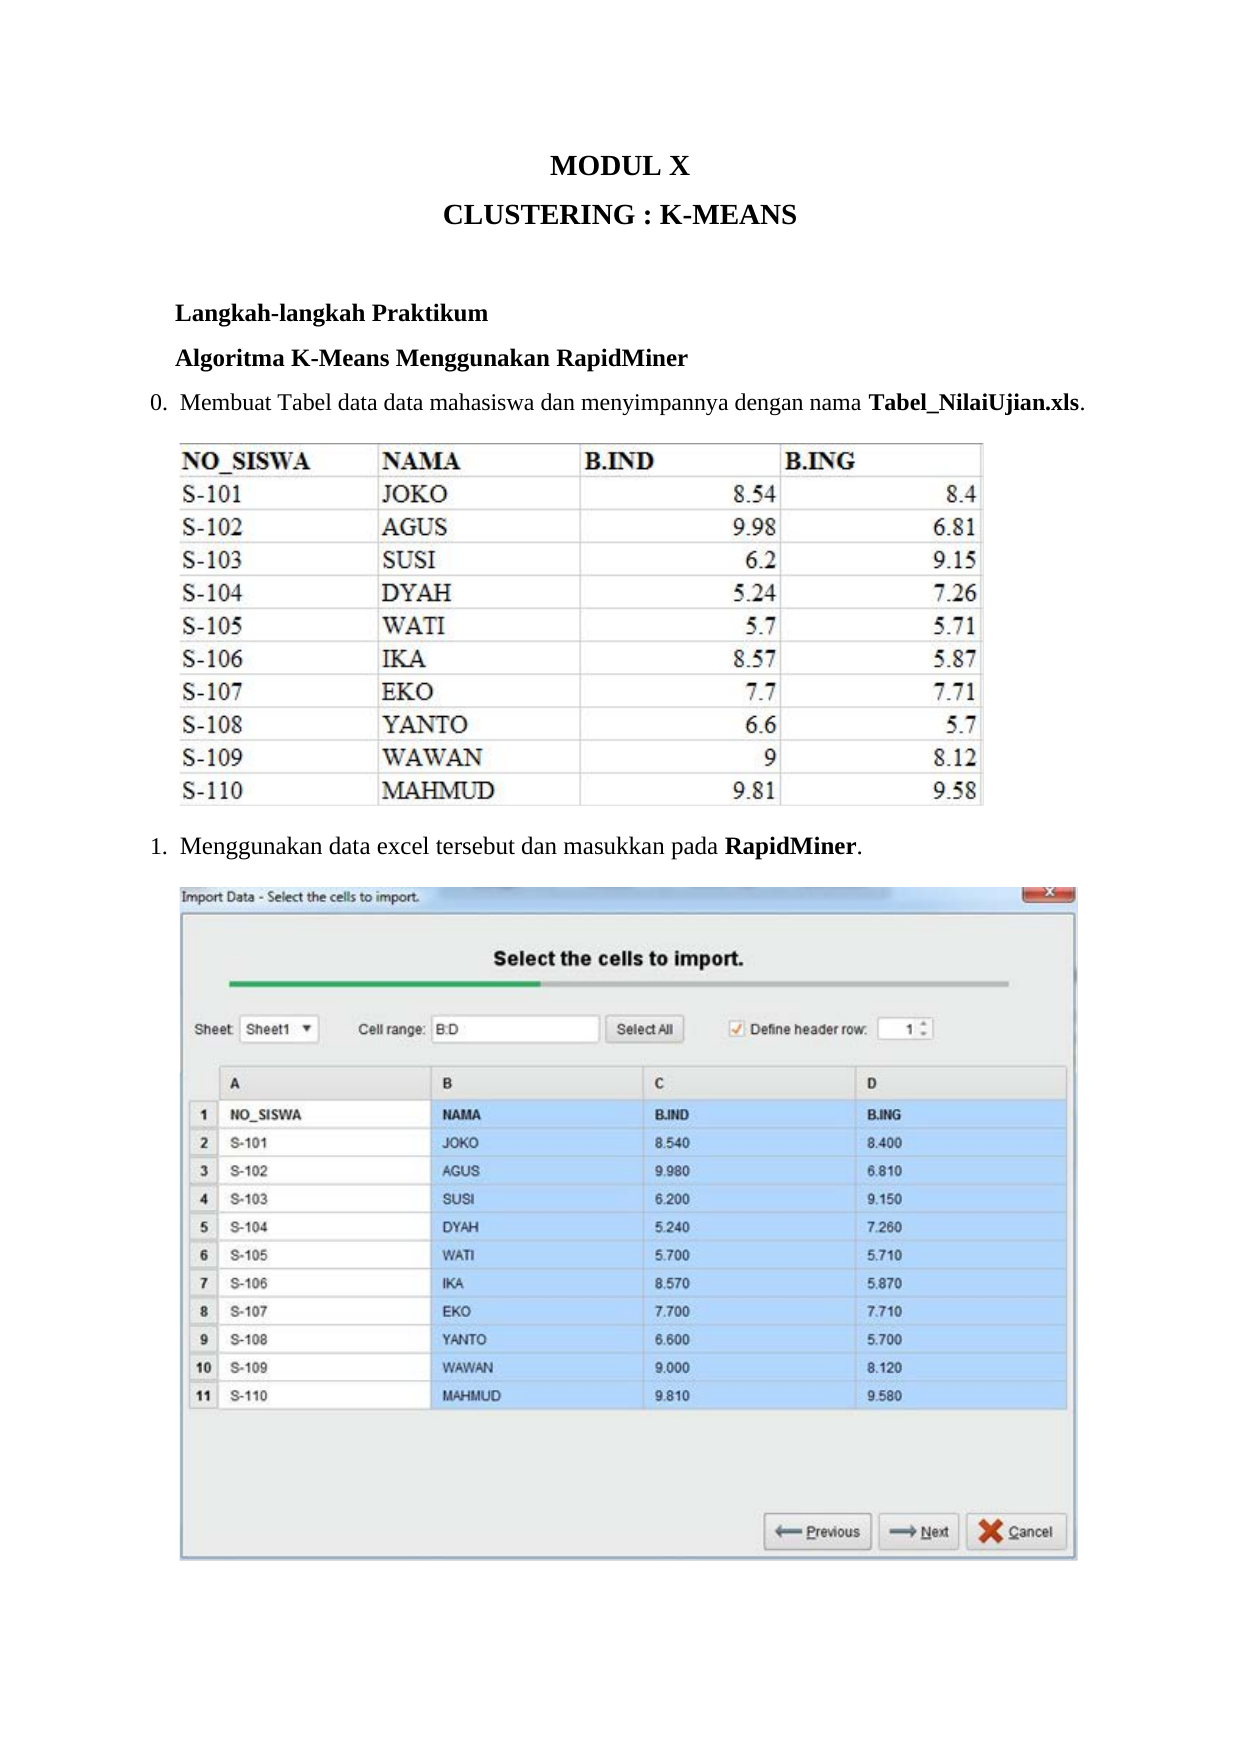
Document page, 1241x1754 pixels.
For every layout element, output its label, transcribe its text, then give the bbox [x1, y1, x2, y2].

subtitle MODUL X CLUSTERING : K-MEANS [443, 148, 799, 231]
list Menggunakan data excel tersebut dan masukkan pada RapidMiner. [150, 831, 1228, 859]
list Membuat Tabel data data mahasiswa dan menyimpannya dengan nama Tabel_NilaiUjian.xls. [150, 388, 1228, 416]
list Algoritma K-Means Menggunakan RapidMiner [137, 343, 1228, 372]
picture [179, 443, 985, 807]
subtitle Langkah-langkah Praktikum [137, 298, 1228, 326]
picture [179, 887, 1079, 1562]
